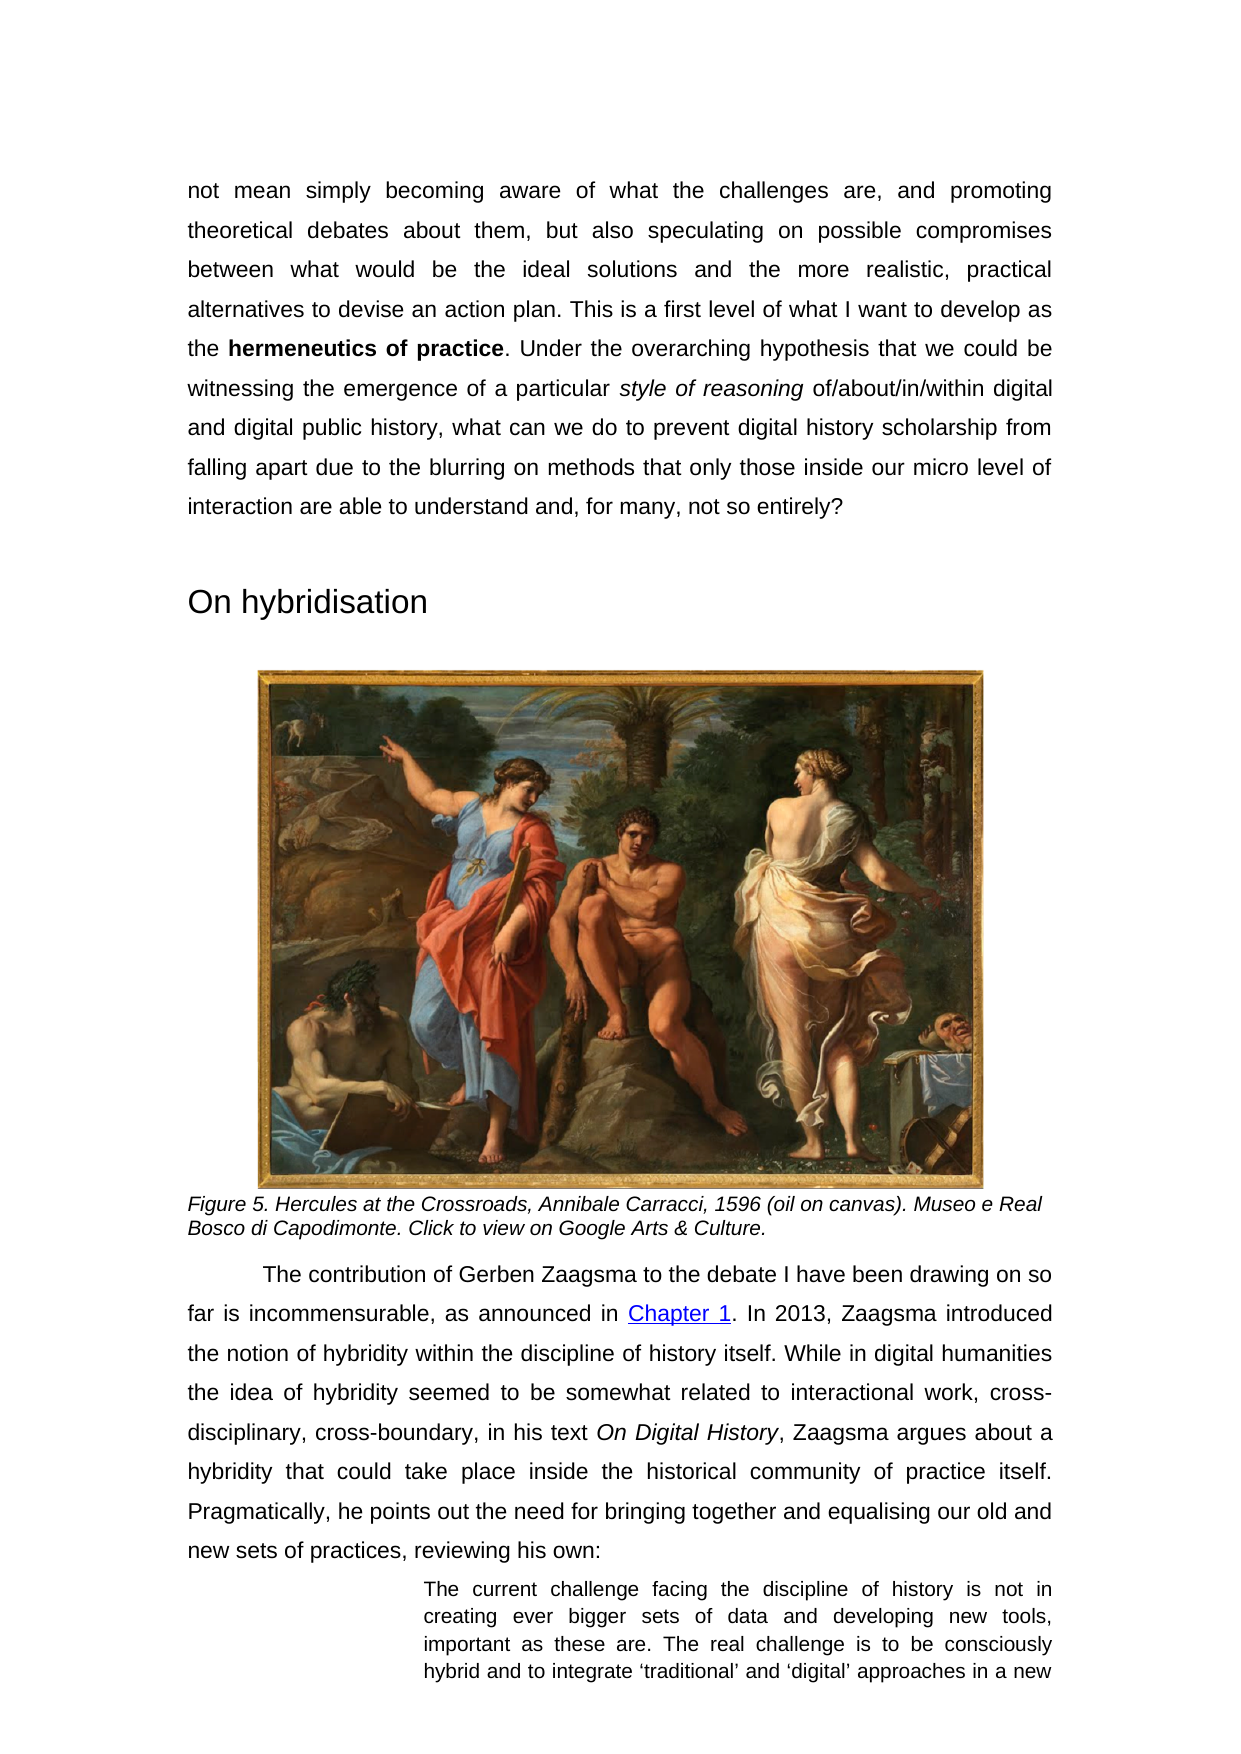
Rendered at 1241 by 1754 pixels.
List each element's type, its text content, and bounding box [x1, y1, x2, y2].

text The contribution of Gerben Zaagsma to the debate I have been drawing on so far is incommensurable, as announced in Chapter 1. In 2013, Zaagsma introduced the notion of hybridity within the discipline of history itself. While in digital humanities the idea of hybridity seemed to be somewhat related to interactional work, cross-disciplinary, cross-boundary, in his text On Digital History, Zaagsma argues about a hybridity that could take place inside the historical community of practice itself. Pragmatically, he points out the need for bringing together and equalising our old and new sets of practices, reviewing his own: [187, 1261, 1053, 1563]
text My attempt with the above suggestions for the crucial context is less of a pamphleteer and prescriptive discourse, though it sounds a bit like this, than an exercise of imagination in favour of establishing what we do when we do digital and digital public history as a commonly shared form of scholarship. Hereupon, I prefer to deal with challenges entailed by the digital under the rubric of the interferences and conditioning they spawn, trying to propose a diagnostic (i.e. interferences as symptoms, what are the conditioning elements?) and a way out in a more pragmatic stance. Addressing challenges from this perspective, I believe, does not mean simply becoming aware of what the challenges are, and promoting theoretical debates about them, but also speculating on possible compromises between what would be the ideal solutions and the more realistic, practical alternatives to devise an action plan. This is a first level of what I want to develop as the hermeneutics of practice. Under the overarching hypothesis that we could be witnessing the emergence of a particular style of reasoning of/about/in/within digital and digital public history, what can we do to prevent digital history scholarship from falling apart due to the blurring on methods that only those inside our micro level of interaction are able to understand and, for many, not so entirely? [187, 177, 1053, 519]
picture [256, 669, 984, 1189]
subtitle On hybridisation [187, 582, 1053, 621]
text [423, 1577, 1053, 1683]
